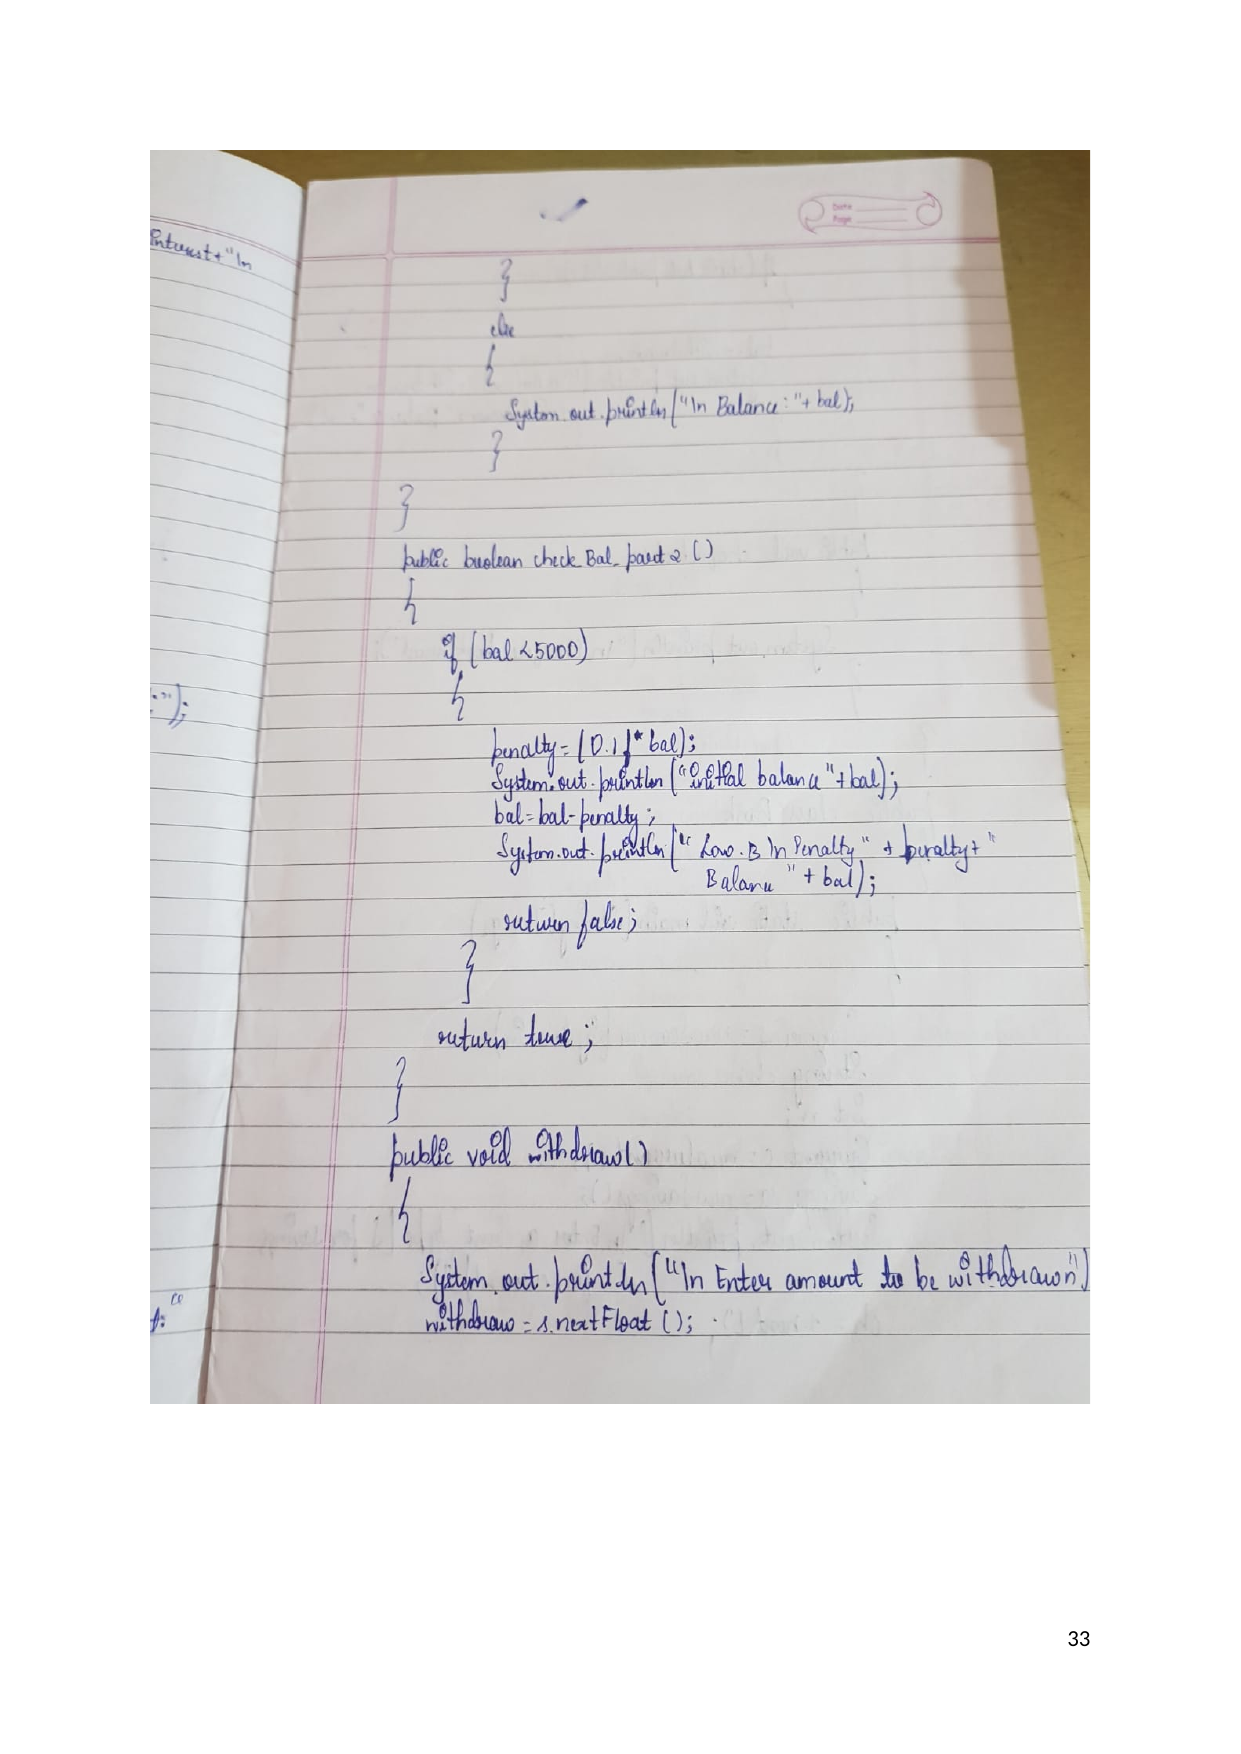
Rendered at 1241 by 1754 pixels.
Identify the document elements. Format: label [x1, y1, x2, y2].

picture [150, 150, 1091, 1404]
